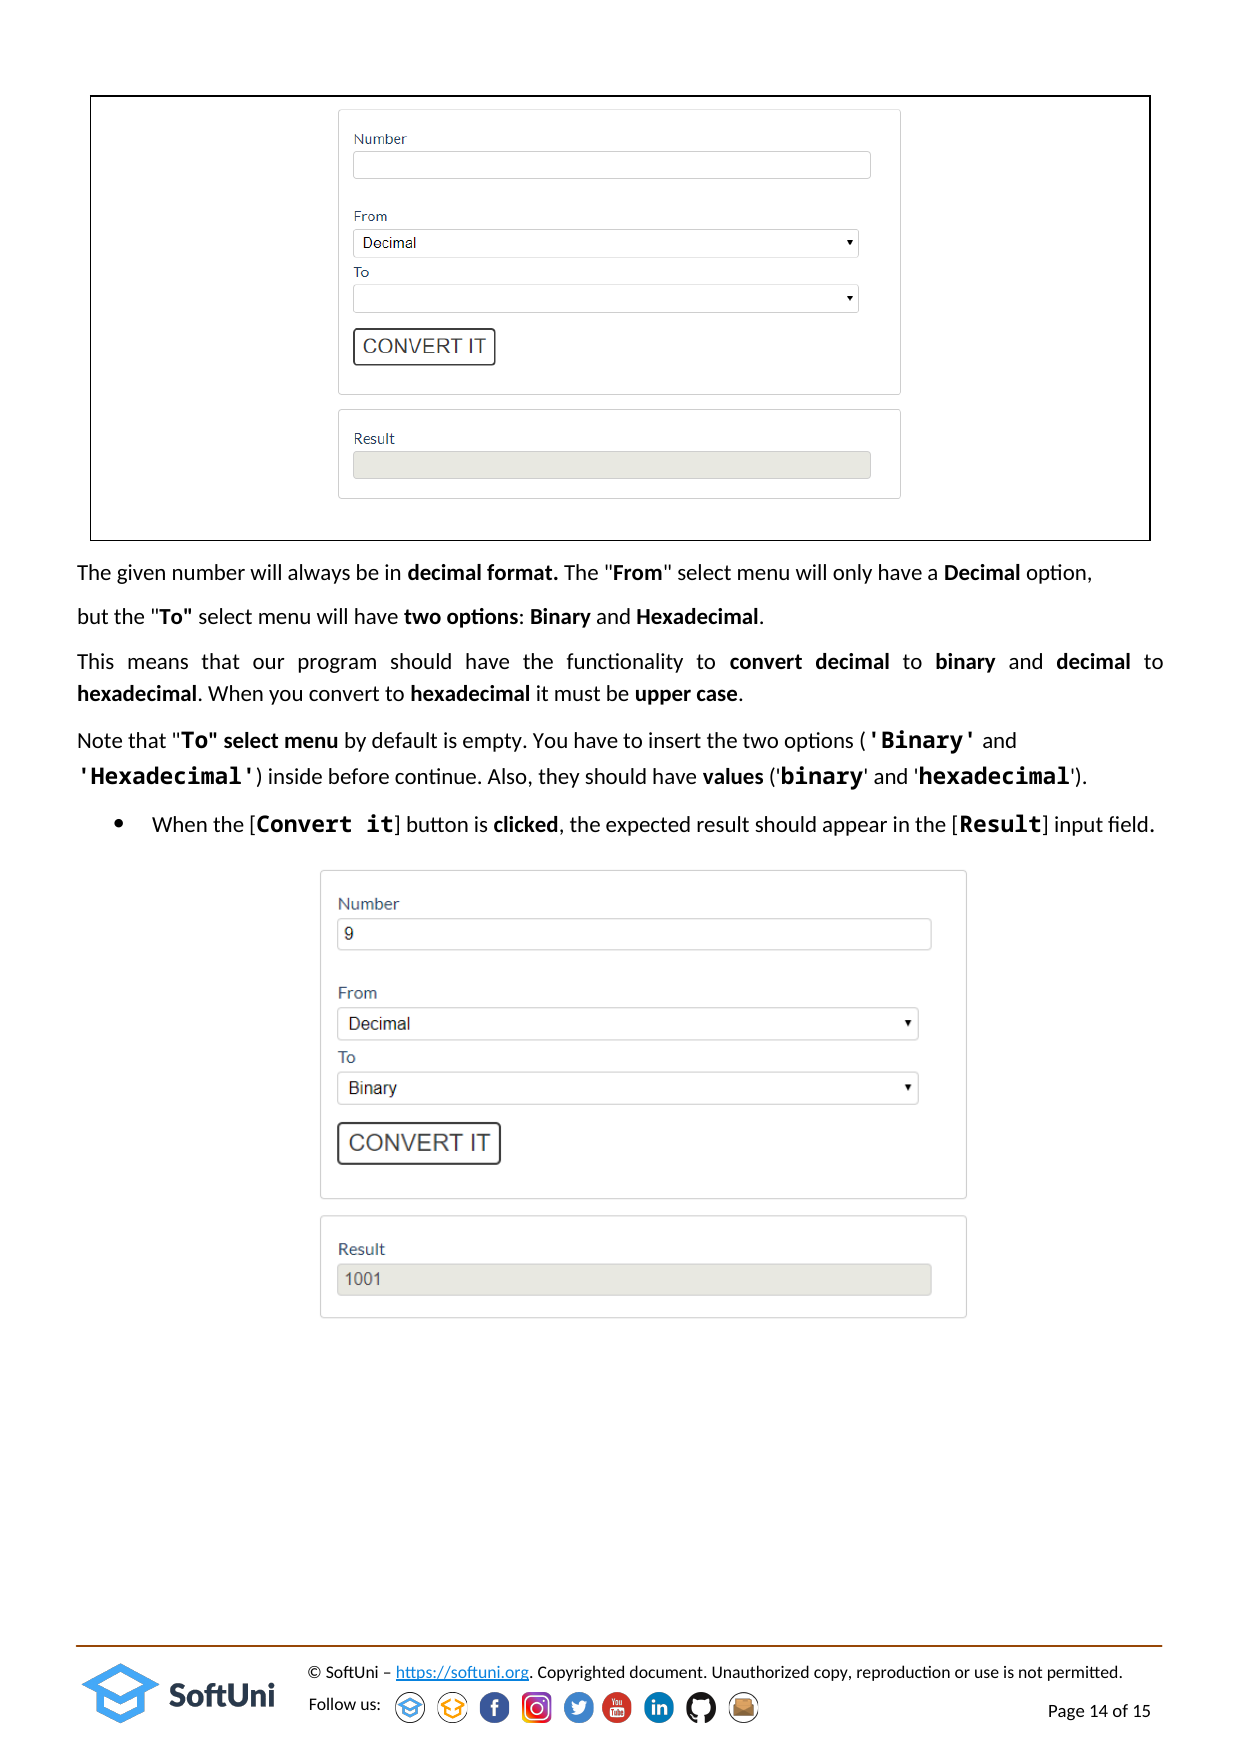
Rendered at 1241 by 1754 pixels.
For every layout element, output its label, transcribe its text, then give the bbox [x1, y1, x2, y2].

picture [564, 1692, 594, 1723]
picture [79, 856, 1162, 1432]
picture [728, 1692, 759, 1723]
text The given number will always be in decimal format. The "From" select menu will only have a Decimal option, [77, 558, 1163, 586]
picture [522, 1692, 552, 1723]
picture [75, 1658, 281, 1729]
picture [644, 1692, 653, 1701]
picture [658, 1705, 667, 1714]
picture [686, 1692, 716, 1723]
picture [665, 1692, 674, 1701]
picture [644, 1714, 653, 1723]
picture [479, 1692, 510, 1723]
picture [437, 1692, 468, 1723]
list When the [Convert it] button is clicked, the expected result should appear in the [Result] input field. [114, 808, 1163, 840]
text Note that "To" select menu by default is empty. You have to insert the two options ('Binary' and 'Hexadecimal') inside before continue. Also, they should have values ('binary' and 'hexadecimal'). [77, 724, 1163, 791]
picture [602, 1692, 632, 1723]
picture [395, 1692, 425, 1723]
picture [91, 97, 1149, 540]
text but the "To" select menu will have two options: Binary and Hexadecimal. [77, 602, 1163, 631]
picture [665, 1714, 674, 1723]
text This means that our program should have the functionality to convert decimal to binary and decimal to hexadecimal. When you convert to hexadecimal it must be upper case. [77, 647, 1163, 707]
